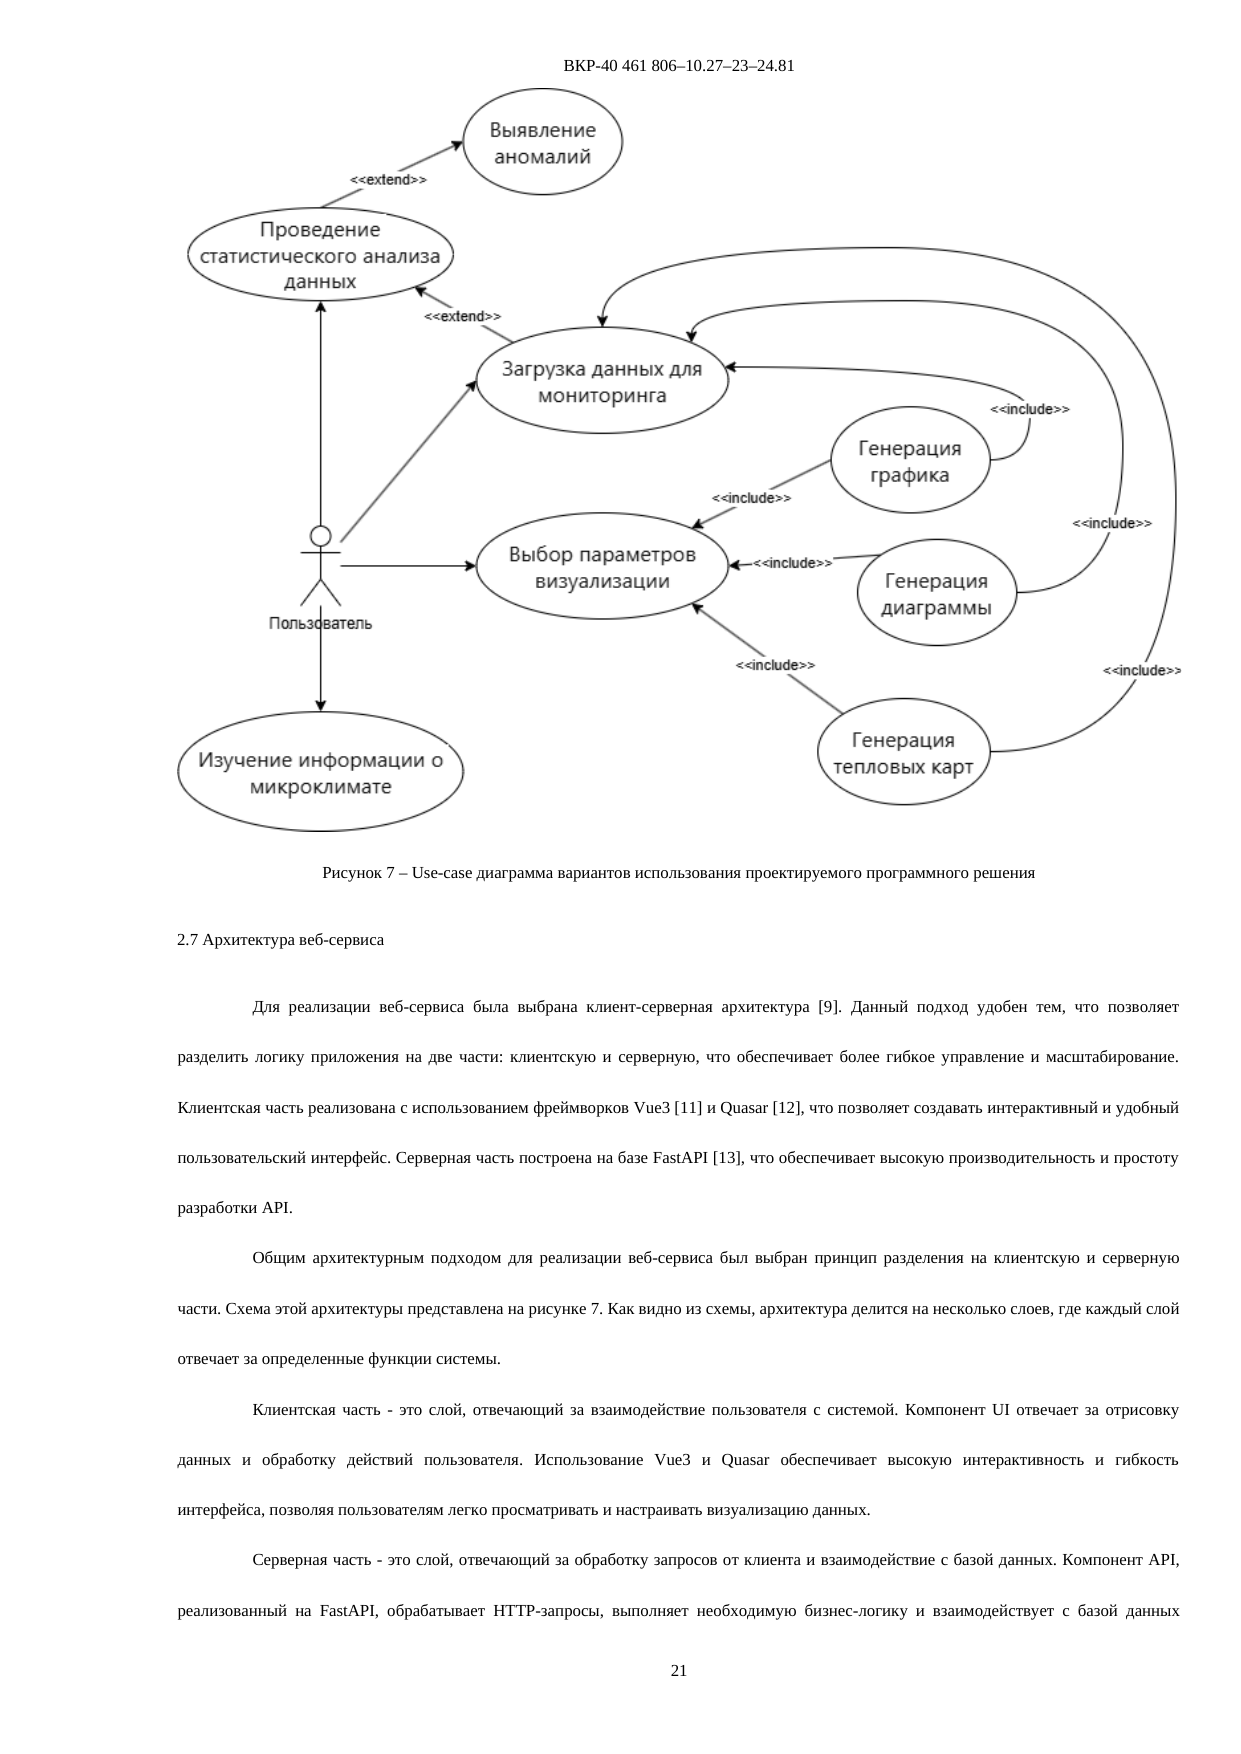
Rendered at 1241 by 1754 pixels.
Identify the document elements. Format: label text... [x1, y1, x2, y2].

text Для реализации веб-сервиса была выбрана клиент-серверная архитектура [9]. Данный подход удобен тем, что позволяет разделить логику приложения на две части: клиентскую и серверную, что обеспечивает более гибкое управление и масштабирование. Клиентская часть реализована с использованием фреймворков Vue3 [11] и Quasar [12], что позволяет создавать интерактивный и удобный пользовательский интерфейс. Серверная часть построена на базе FastAPI [13], что обеспечивает высокую производительность и простоту разработки API. [177, 983, 1181, 1217]
picture [177, 88, 1182, 832]
text Рисунок 7 – Use-case диаграмма вариантов использования проектируемого программного решения [177, 848, 1181, 882]
text 2.7 Архитектура веб-сервиса [177, 916, 1181, 949]
text Клиентская часть - это слой, отвечающий за взаимодействие пользователя с системой. Компонент UI отвечает за отрисовку данных и обработку действий пользователя. Использование Vue3 и Quasar обеспечивает высокую интерактивность и гибкость интерфейса, позволяя пользователям легко просматривать и настраивать визуализацию данных. [177, 1385, 1181, 1519]
text Общим архитектурным подходом для реализации веб-сервиса был выбран принцип разделения на клиентскую и серверную части. Схема этой архитектуры представлена на рисунке 7. Как видно из схемы, архитектура делится на несколько слоев, где каждый слой отвечает за определенные функции системы. [177, 1234, 1181, 1368]
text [177, 1536, 1181, 1620]
